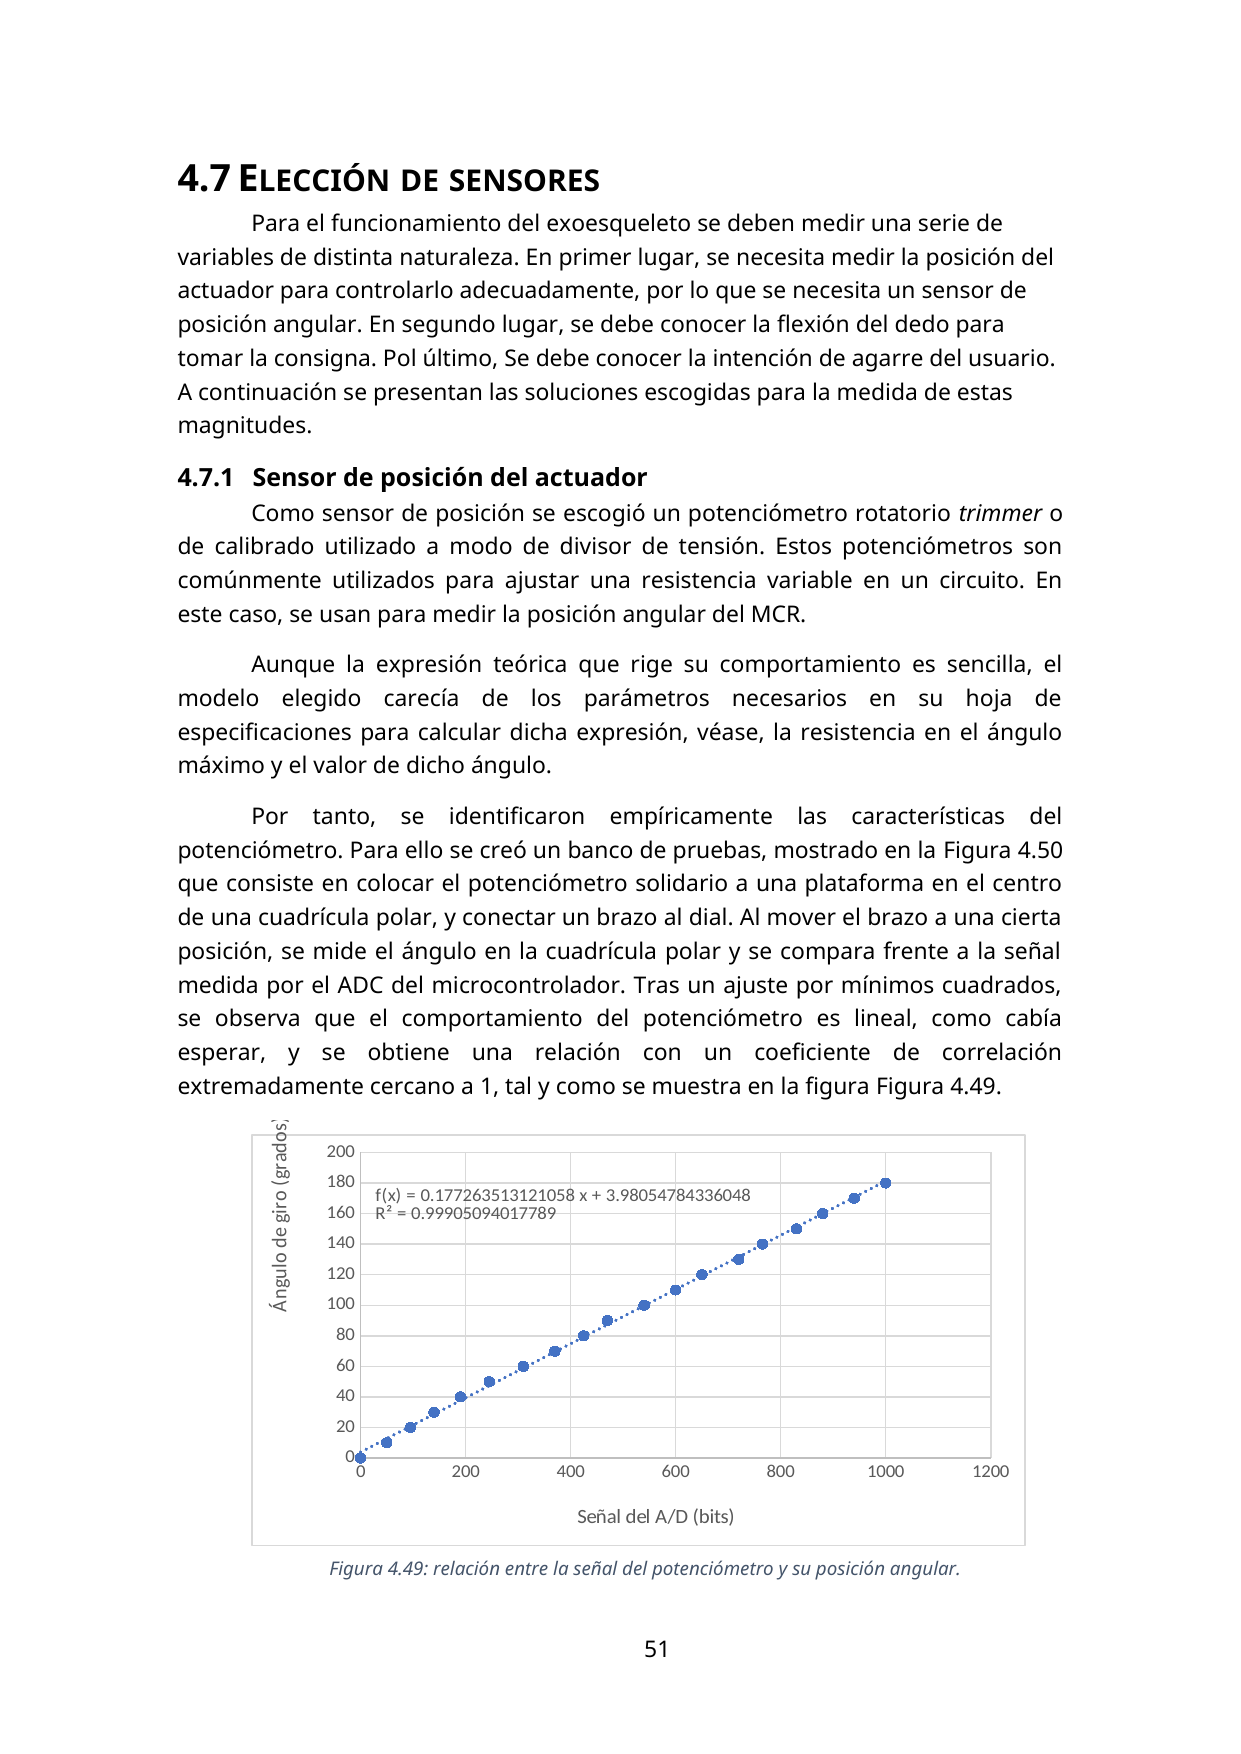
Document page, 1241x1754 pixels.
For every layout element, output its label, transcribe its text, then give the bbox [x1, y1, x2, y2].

text Como sensor de posición se escogió un potenciómetro rotatorio trimmer o de calibrado utilizado a modo de divisor de tensión. Estos potenciómetros son comúnmente utilizados para ajustar una resistencia variable en un circuito. En este caso, se usan para medir la posición angular del MCR. [177, 497, 1063, 629]
subtitle Elección de sensores [177, 152, 1063, 203]
text Aunque la expresión teórica que rige su comportamiento es sencilla, el modelo elegido carecía de los parámetros necesarios en su hoja de especificaciones para calcular dicha expresión, véase, la resistencia en el ángulo máximo y el valor de dicho ángulo. [177, 648, 1063, 781]
subtitle Sensor de posición del actuador [177, 460, 1063, 494]
text Para el funcionamiento del exoesqueleto se deben medir una serie de variables de distinta naturaleza. En primer lugar, se necesita medir la posición del actuador para controlarlo adecuadamente, por lo que se necesita un sensor de posición angular. En segundo lugar, se debe conocer la flexión del dedo para tomar la consigna. Pol último, Se debe conocer la intención de agarre del usuario. A continuación se presentan las soluciones escogidas para la medida de estas magnitudes. [177, 207, 1063, 441]
